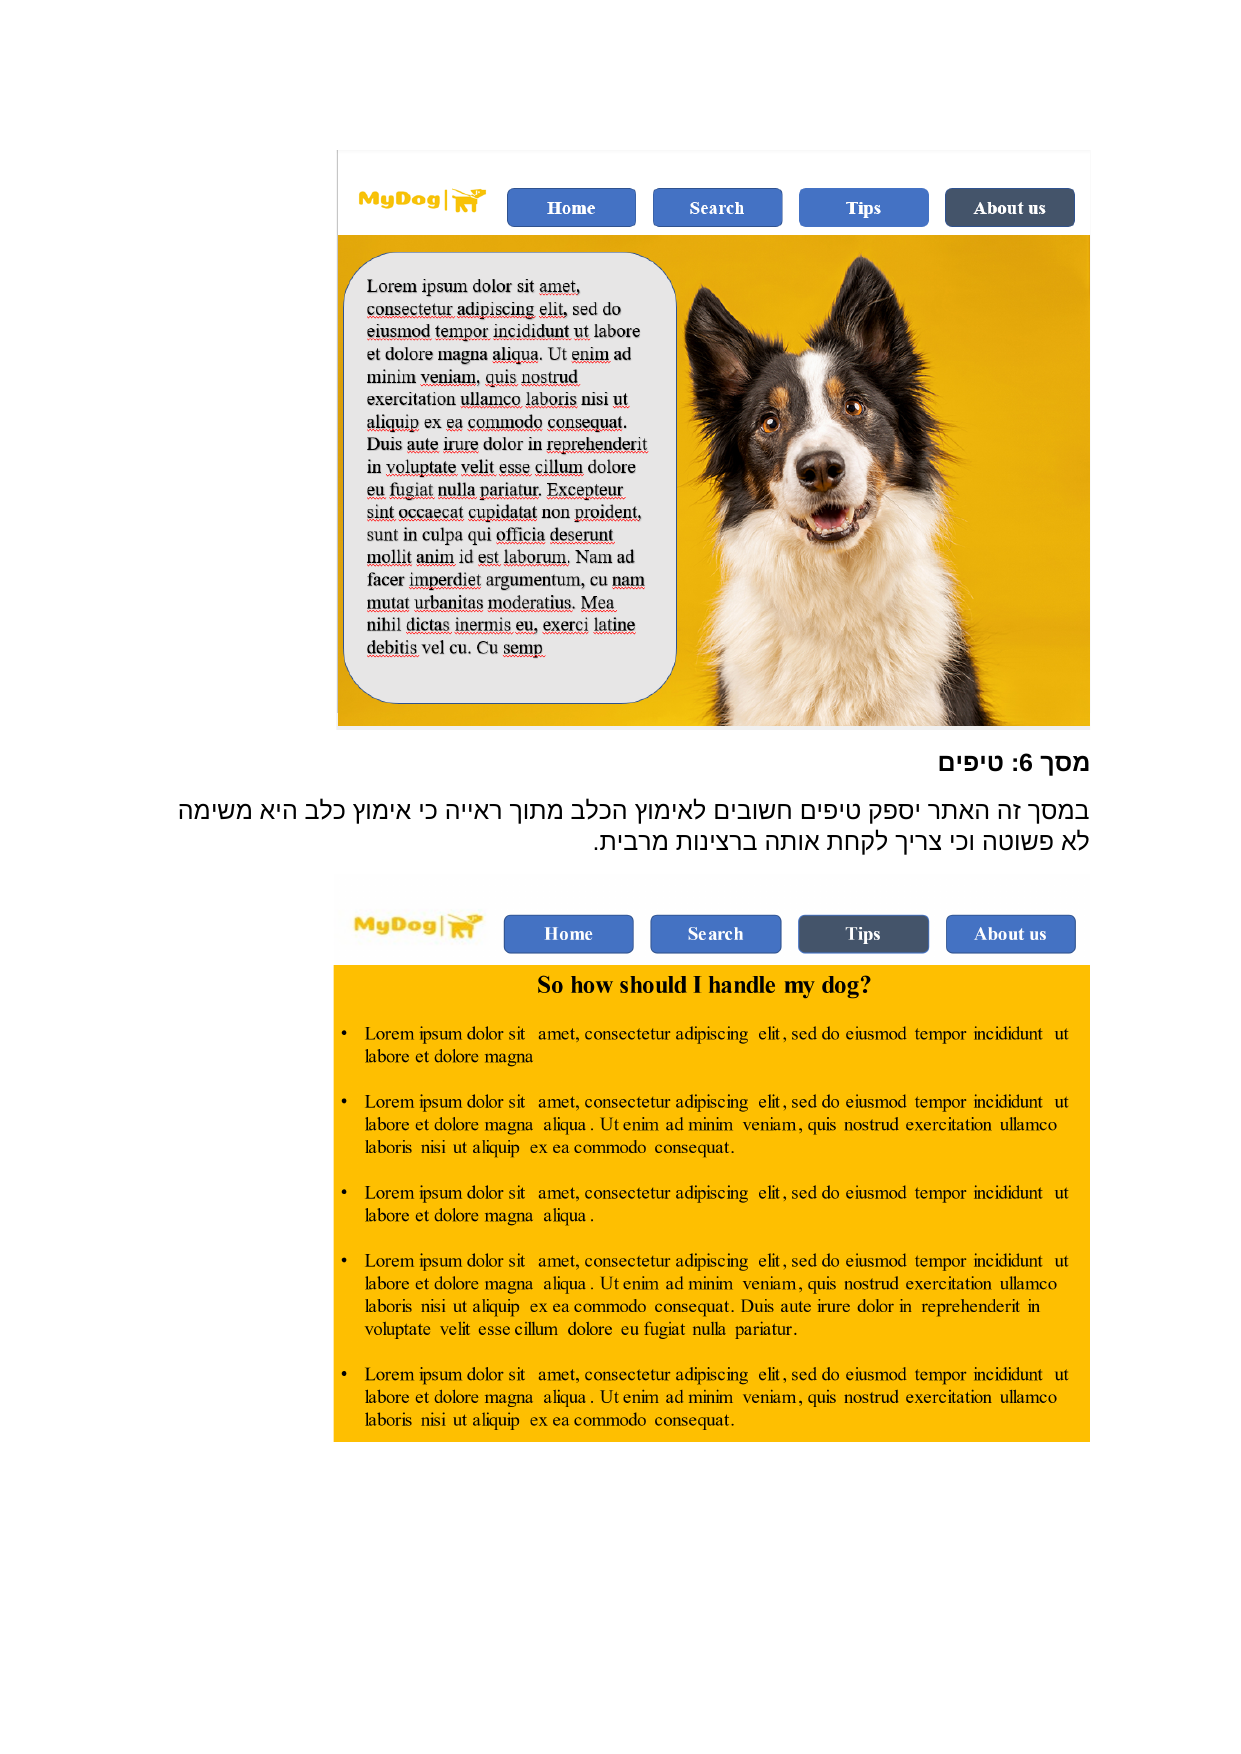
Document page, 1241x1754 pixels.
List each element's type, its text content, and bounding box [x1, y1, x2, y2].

picture [336, 150, 1091, 730]
text מסך 6: טיפים [150, 748, 1090, 777]
text במסך זה האתר יספק טיפים חשובים לאימוץ הכלב מתוך ראייה כי אימוץ כלב היא משימה לא פשוטה וכי צריך לקחת אותה ברצינות מרבית. [150, 796, 1090, 856]
picture [333, 874, 1090, 1442]
